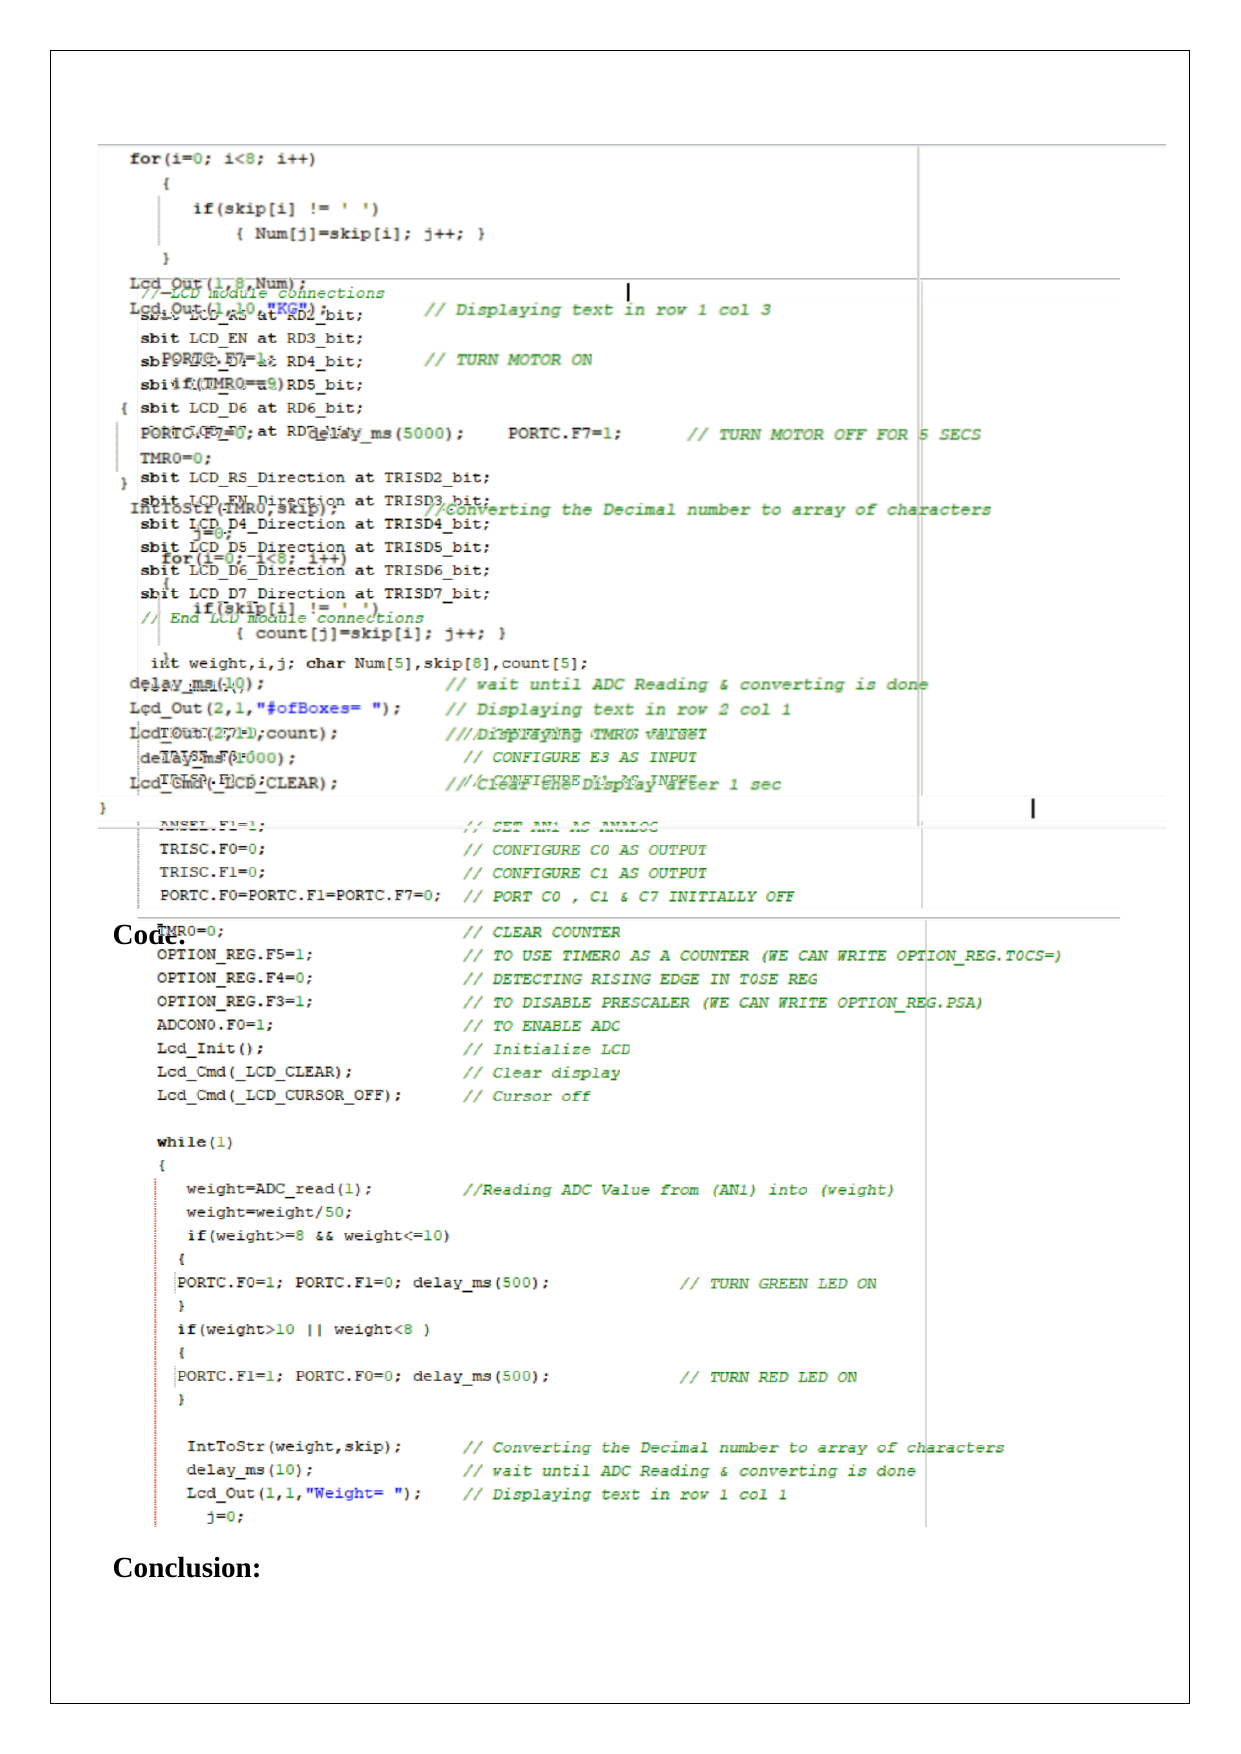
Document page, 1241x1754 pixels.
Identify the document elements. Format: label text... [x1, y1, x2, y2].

text Code: [112, 829, 1128, 950]
text Conclusion: [112, 1135, 1128, 1584]
picture [98, 144, 1166, 909]
picture [137, 917, 1121, 1527]
